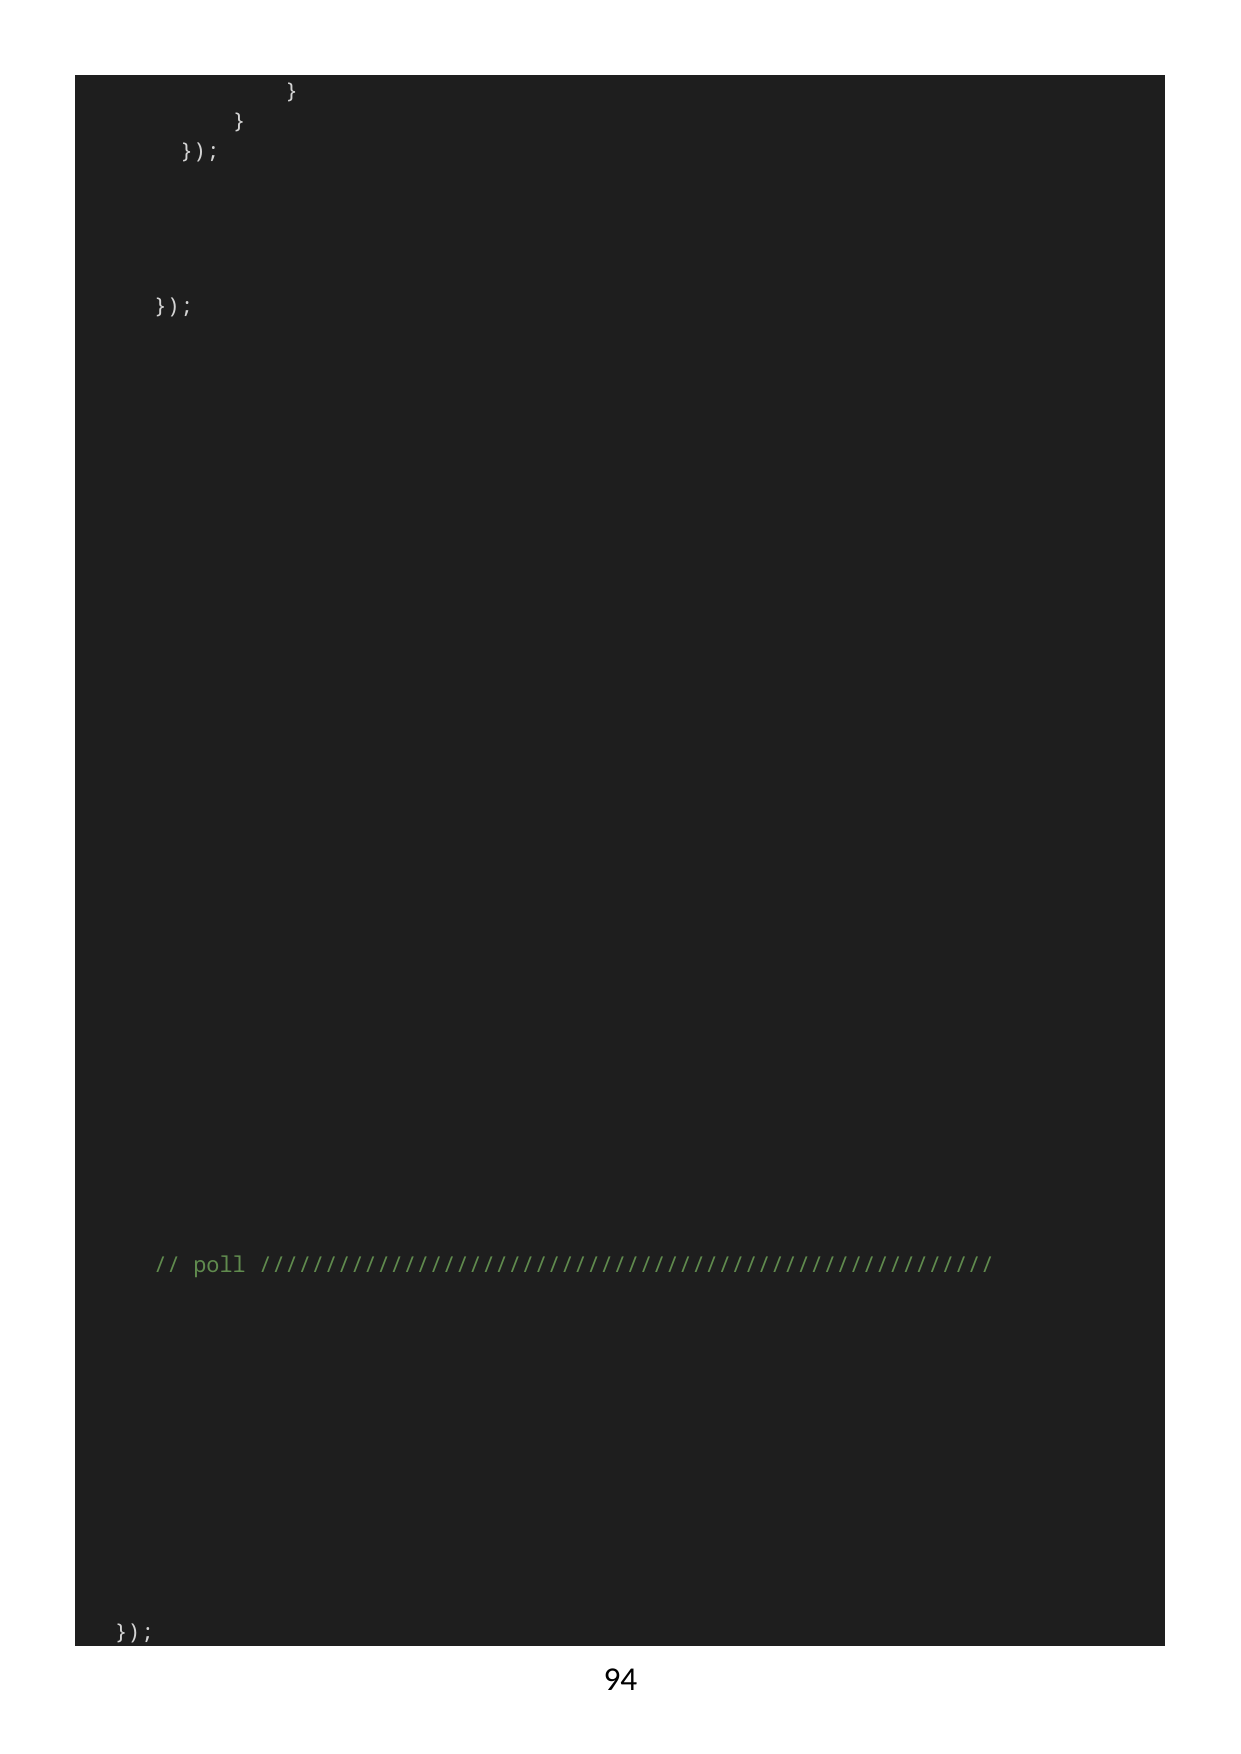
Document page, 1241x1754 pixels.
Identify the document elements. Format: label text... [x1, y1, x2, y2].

text } [75, 75, 1165, 105]
text }); [75, 290, 1165, 319]
text }); [75, 134, 1165, 164]
text // poll //////////////////////////////////////////////////////// [75, 1249, 1165, 1279]
text } [75, 105, 1165, 134]
text }); [75, 1616, 1165, 1646]
